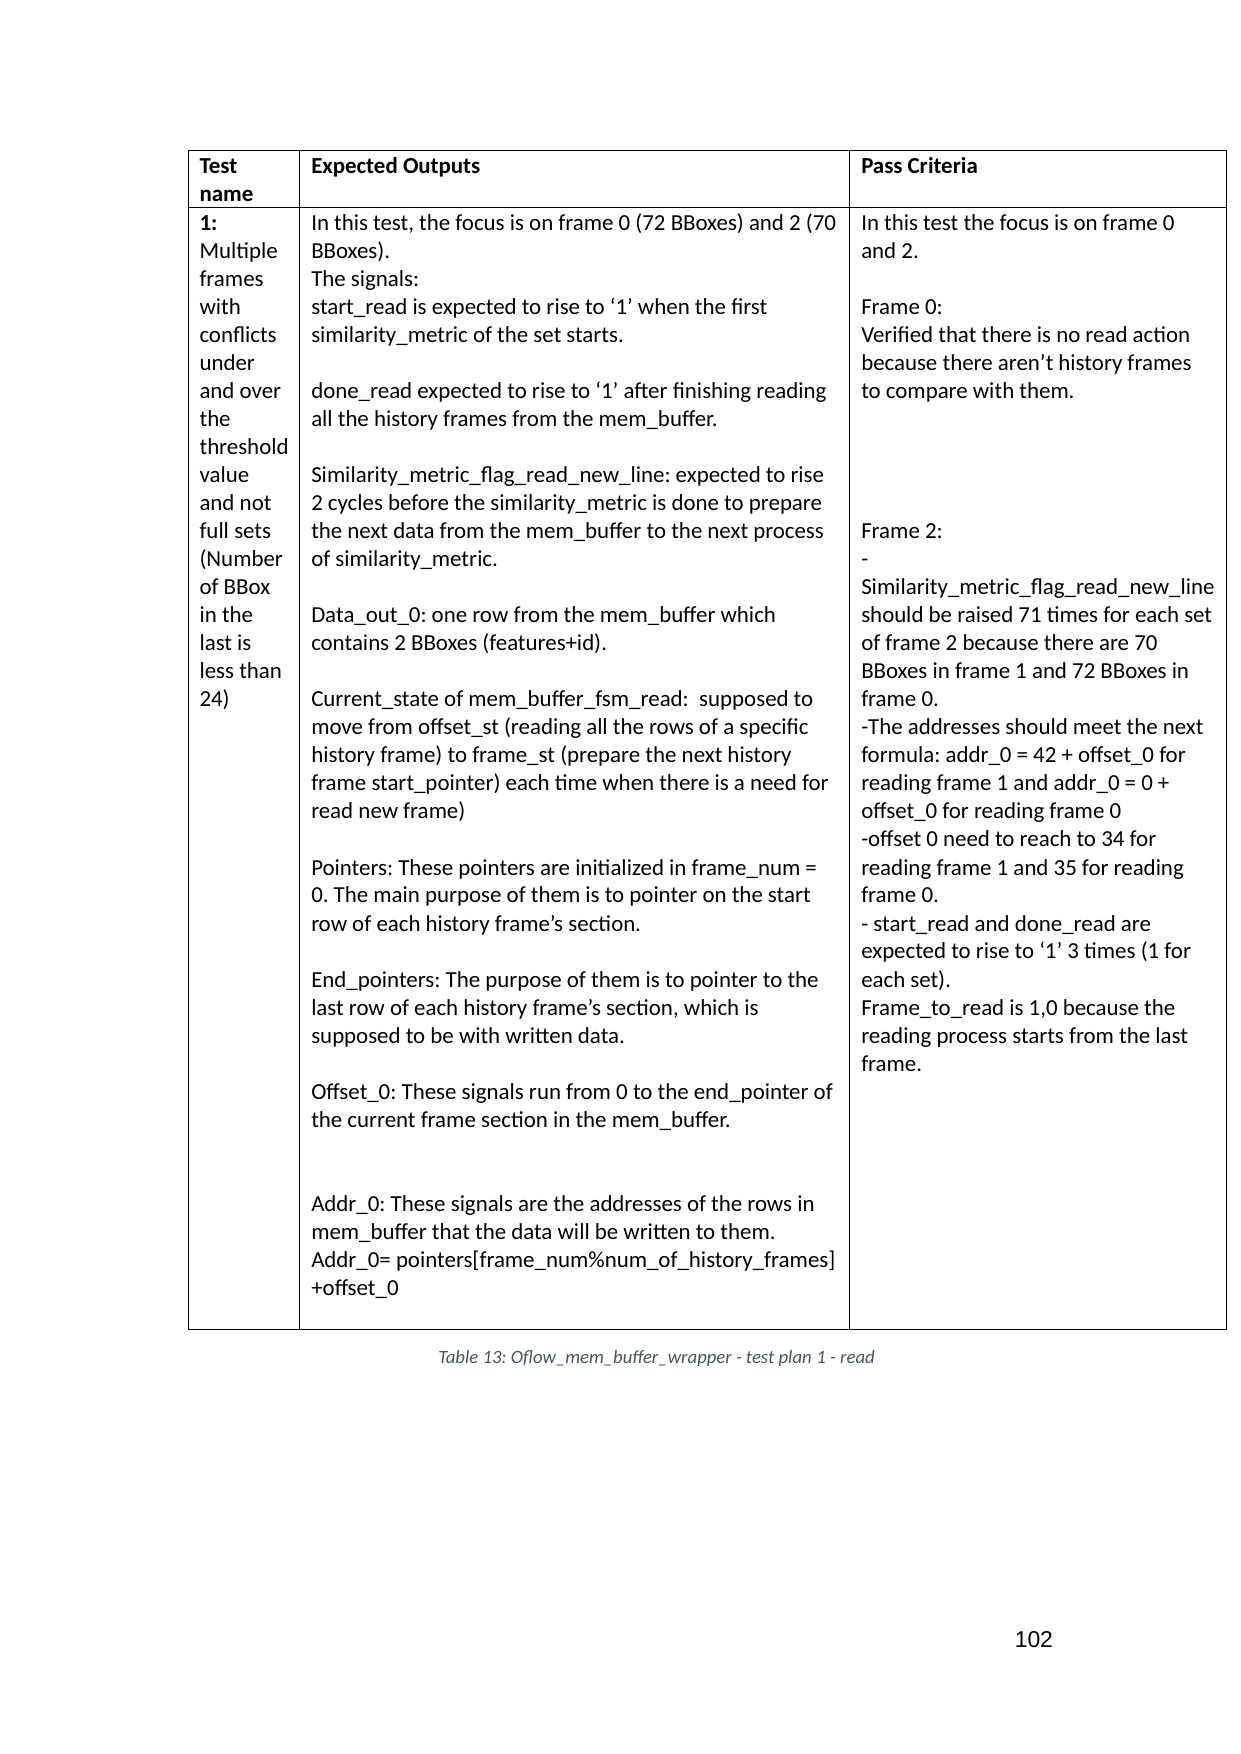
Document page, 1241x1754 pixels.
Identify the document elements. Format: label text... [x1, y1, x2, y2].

table_cell 1: Multiple frames with conflicts under and over the threshold value and not full sets (Number of BBox in the last is less than 24) [189, 208, 299, 1329]
table_cell In this test the focus is on frame 0 and 2. Frame 0: Verified that there is no read action because there aren’t history frames to compare with them. Frame 2: - Similarity_metric_flag_read_new_line should be raised 71 times for each set of frame 2 because there are 70 BBoxes in frame 1 and 72 BBoxes in frame 0. -The addresses should meet the next formula: addr_0 = 42 + offset_0 for reading frame 1 and addr_0 = 0 + offset_0 for reading frame 0 -offset 0 need to reach to 34 for reading frame 1 and 35 for reading frame 0. - start_read and done_read are expected to rise to ‘1’ 3 times (1 for each set). Frame_to_read is 1,0 because the reading process starts from the last frame. [850, 208, 1226, 1329]
table_header Expected Outputs [300, 151, 849, 207]
table_cell In this test, the focus is on frame 0 (72 BBoxes) and 2 (70 BBoxes). The signals: start_read is expected to rise to ‘1’ when the first similarity_metric of the set starts. done_read expected to rise to ‘1’ after finishing reading all the history frames from the mem_buffer. Similarity_metric_flag_read_new_line: expected to rise 2 cycles before the similarity_metric is done to prepare the next data from the mem_buffer to the next process of similarity_metric. Data_out_0: one row from the mem_buffer which contains 2 BBoxes (features+id). Current_state of mem_buffer_fsm_read: supposed to move from offset_st (reading all the rows of a specific history frame) to frame_st (prepare the next history frame start_pointer) each time when there is a need for read new frame) Pointers: These pointers are initialized in frame_num = 0. The main purpose of them is to pointer on the start row of each history frame’s section. End_pointers: The purpose of them is to pointer to the last row of each history frame’s section, which is supposed to be with written data. Offset_0: These signals run from 0 to the end_pointer of the current frame section in the mem_buffer. Addr_0: These signals are the addresses of the rows in mem_buffer that the data will be written to them. Addr_0= pointers[frame_num%num_of_history_frames]+offset_0 [300, 208, 849, 1329]
table_header Test name [189, 151, 299, 207]
table_header Pass Criteria [850, 151, 1226, 207]
